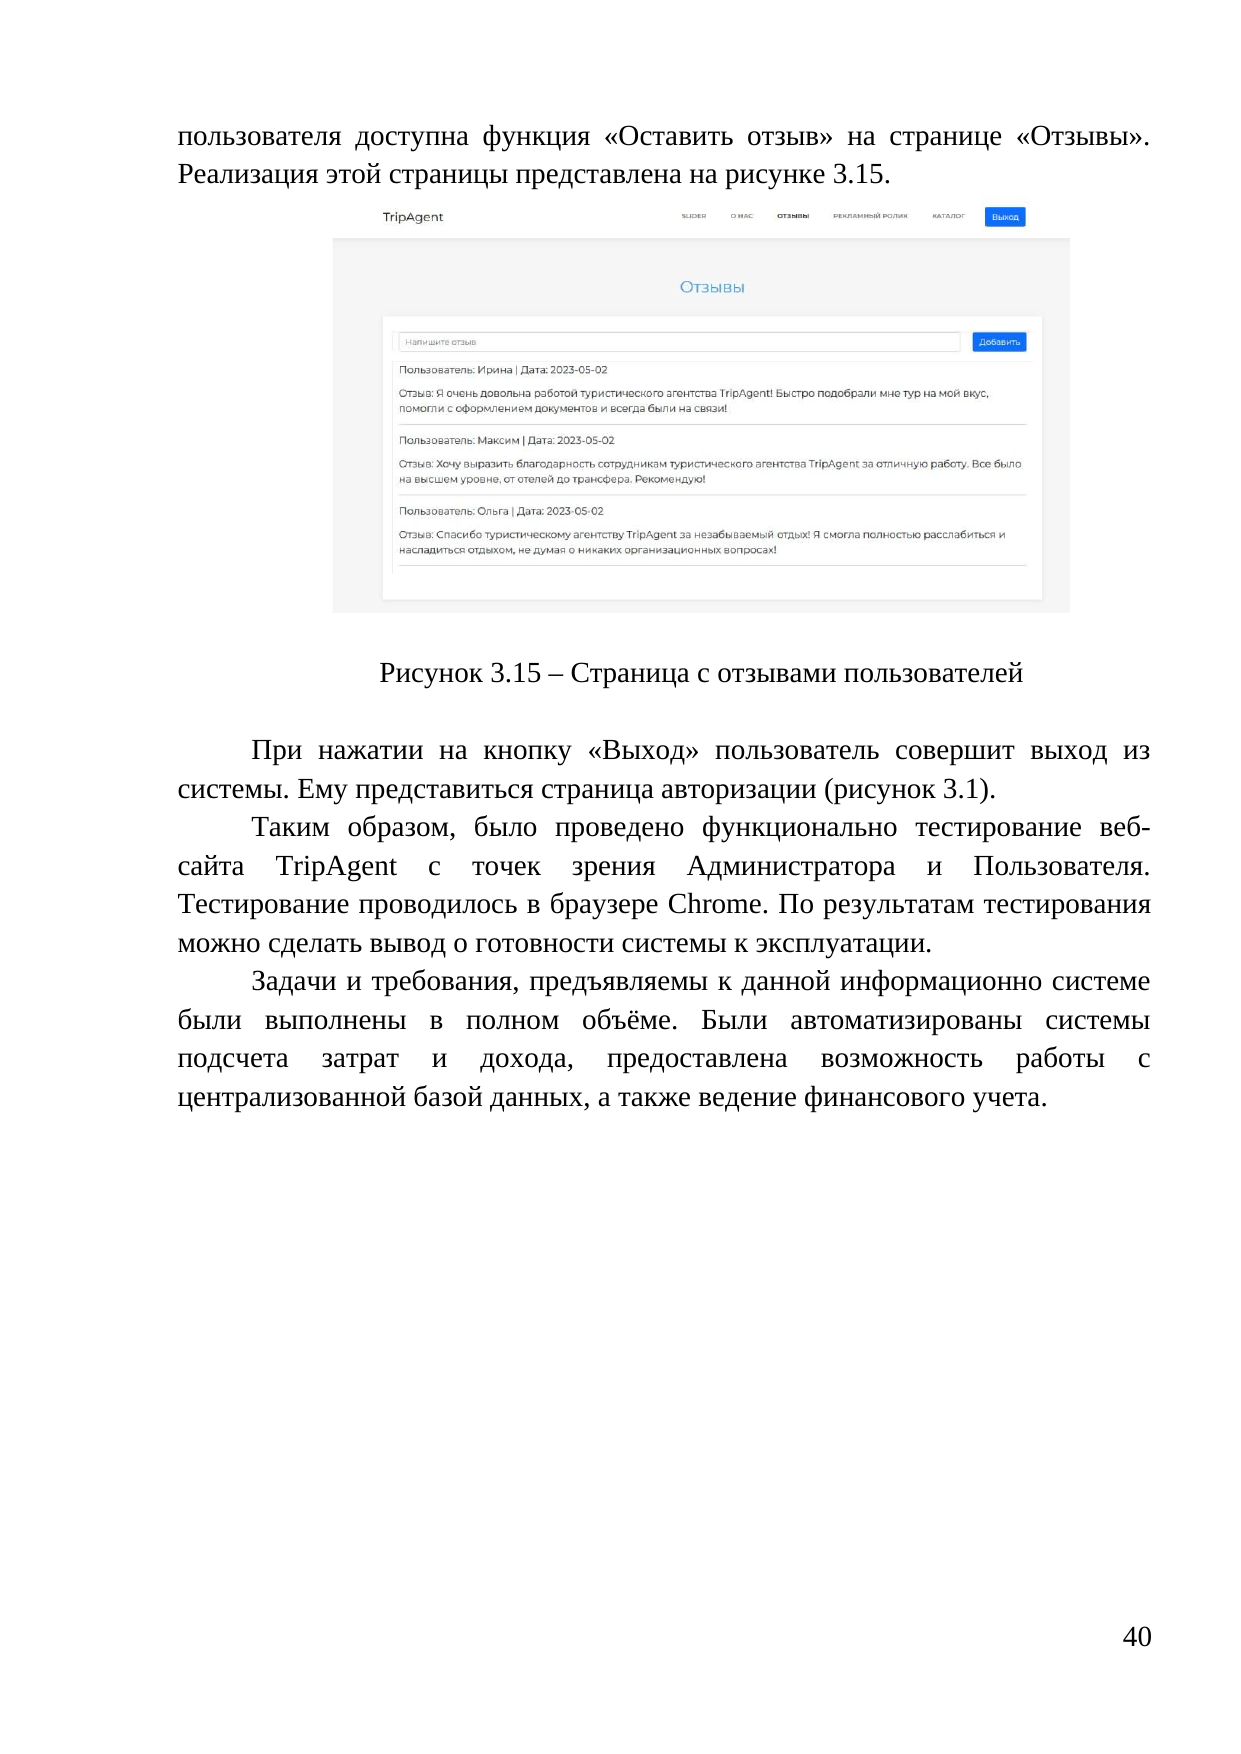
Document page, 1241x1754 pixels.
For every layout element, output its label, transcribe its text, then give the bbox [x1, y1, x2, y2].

text Рисунок 3.15 – Страница с отзывами пользователей [177, 655, 1152, 689]
text Задачи и требования, предъявляемы к данной информационно системе были выполнены в полном объёме. Были автоматизированы системы подсчета затрат и дохода, предоставлена возможность работы с централизованной базой данных, а также ведение финансового учета. [177, 963, 1152, 1113]
text Таким образом, было проведено функционально тестирование веб-сайта TripAgent c точек зрения Администратора и Пользователя. Тестирование проводилось в браузерe Chrome. По результатам тестирования можно сделать вывод о готовности системы к эксплуатации. [177, 809, 1152, 958]
picture [332, 195, 1070, 613]
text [177, 118, 1152, 190]
text При нажатии на кнопку «Выход» пользователь совершит выход из системы. Ему представиться страница авторизации (рисунок 3.1). [177, 732, 1152, 804]
